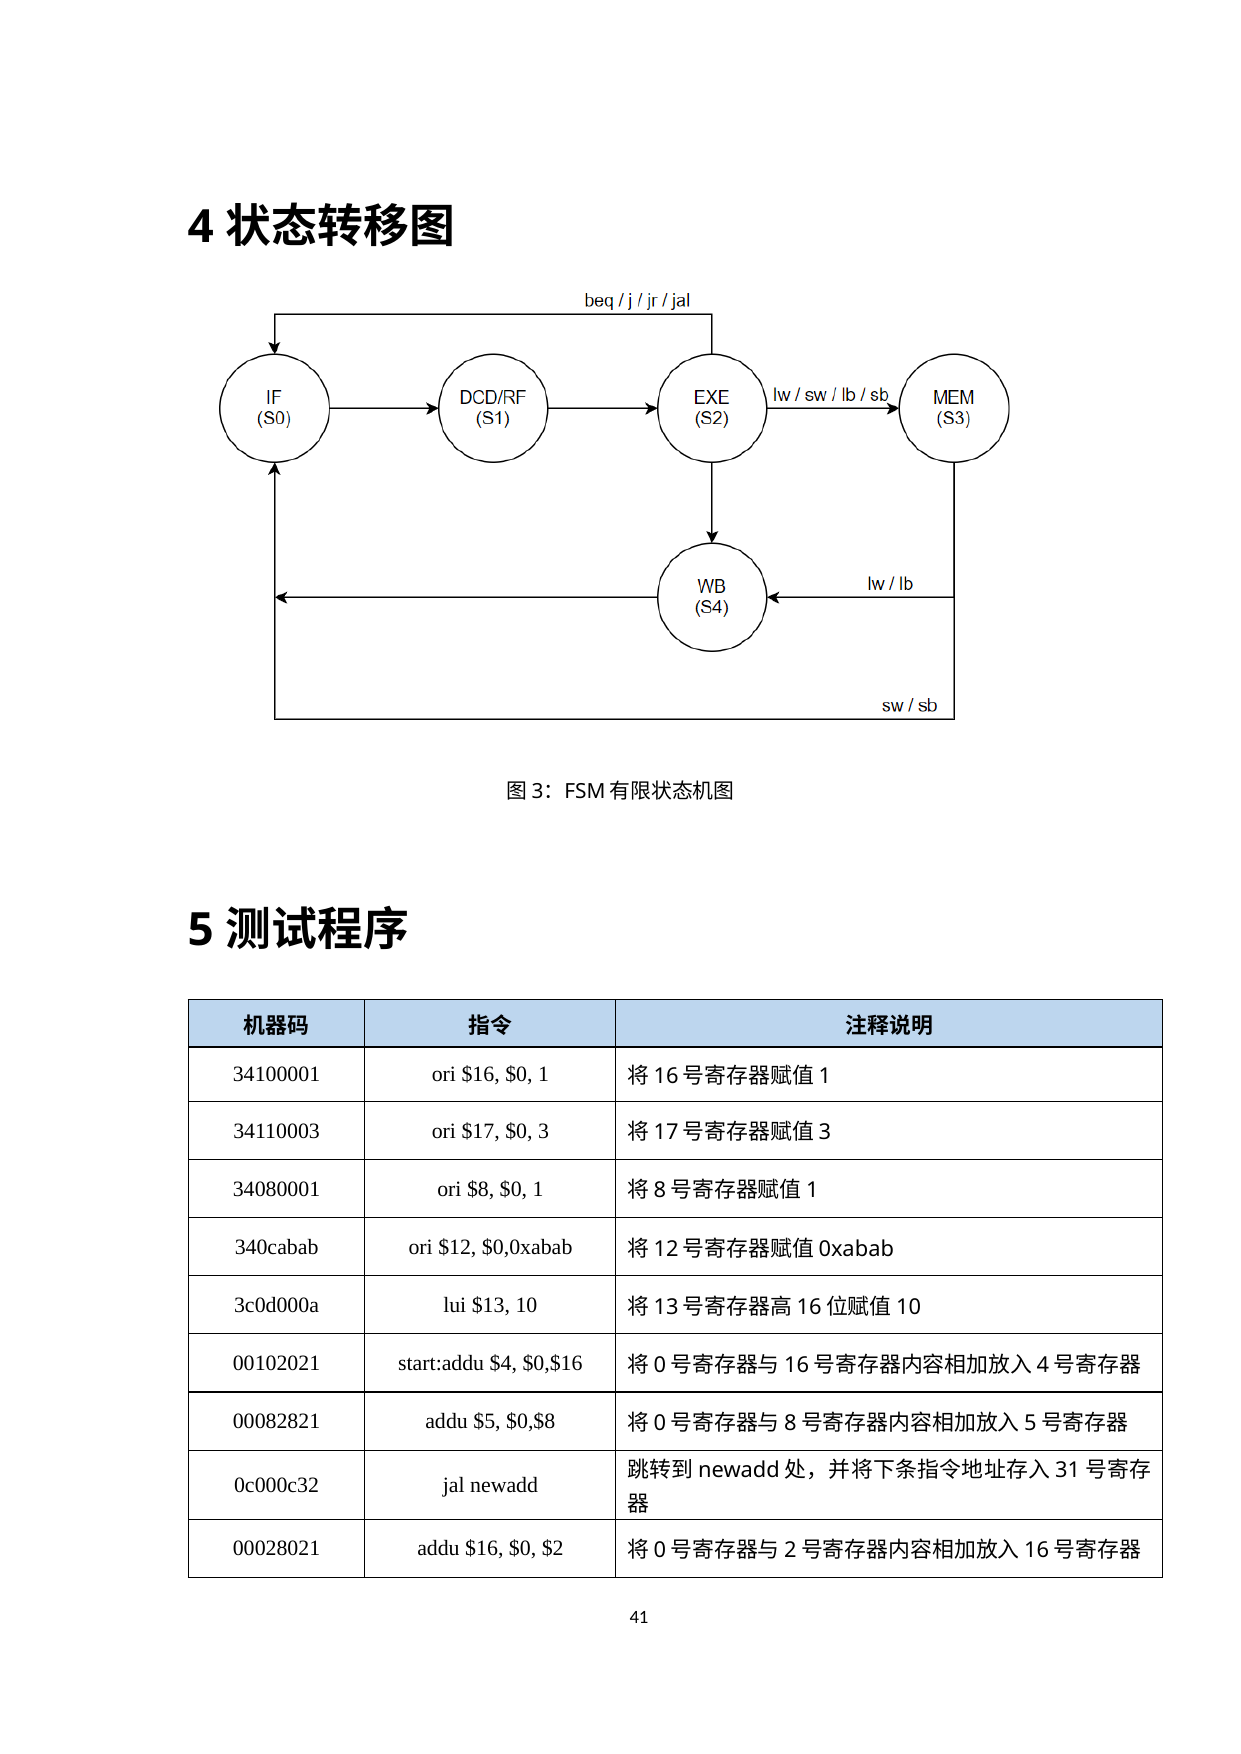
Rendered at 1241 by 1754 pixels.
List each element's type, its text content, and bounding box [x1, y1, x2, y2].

text 图 3：FSM有限状态机图 [187, 772, 1053, 806]
subtitle 5 测试程序 [187, 891, 1053, 959]
table_cell 将0号寄存器与2号寄存器内容相加放入16号寄存器 [616, 1520, 1162, 1577]
table_cell 将17号寄存器赋值3 [616, 1102, 1162, 1159]
table_cell start:addu $4, $0,$16 [365, 1334, 615, 1391]
table_cell 将16号寄存器赋值1 [616, 1048, 1162, 1101]
table_cell ori $16, $0, 1 [365, 1048, 615, 1101]
table_cell 34100001 [189, 1048, 364, 1101]
table_cell 将0号寄存器与16号寄存器内容相加放入4号寄存器 [616, 1334, 1162, 1391]
table_cell jal newadd [365, 1451, 615, 1518]
table_cell 跳转到newadd处，并将下条指令地址存入31号寄存器 [616, 1451, 1162, 1518]
table_cell 34080001 [189, 1160, 364, 1217]
picture [185, 263, 1051, 747]
table_cell ori $8, $0, 1 [365, 1160, 615, 1217]
table_cell 00028021 [189, 1520, 364, 1577]
table_cell ori $17, $0, 3 [365, 1102, 615, 1159]
table_cell lui $13, 10 [365, 1276, 615, 1333]
table_cell addu $5, $0,$8 [365, 1393, 615, 1449]
table_cell 0c000c32 [189, 1451, 364, 1518]
table_header 注释说明 [616, 1000, 1162, 1046]
table_header 指令 [365, 1000, 615, 1046]
table_cell 将0号寄存器与8号寄存器内容相加放入5号寄存器 [616, 1393, 1162, 1449]
subtitle 4 状态转移图 [187, 189, 1053, 257]
table_cell 00102021 [189, 1334, 364, 1391]
table_header 机器码 [189, 1000, 364, 1046]
table_cell ori $12, $0,0xabab [365, 1218, 615, 1275]
table_cell 将12号寄存器赋值0xabab [616, 1218, 1162, 1275]
table_cell 340cabab [189, 1218, 364, 1275]
table_cell addu $16, $0, $2 [365, 1520, 615, 1577]
table_cell 34110003 [189, 1102, 364, 1159]
table_cell 3c0d000a [189, 1276, 364, 1333]
table_cell 将8号寄存器赋值1 [616, 1160, 1162, 1217]
table_cell 00082821 [189, 1393, 364, 1449]
table_cell 将13号寄存器高16位赋值10 [616, 1276, 1162, 1333]
